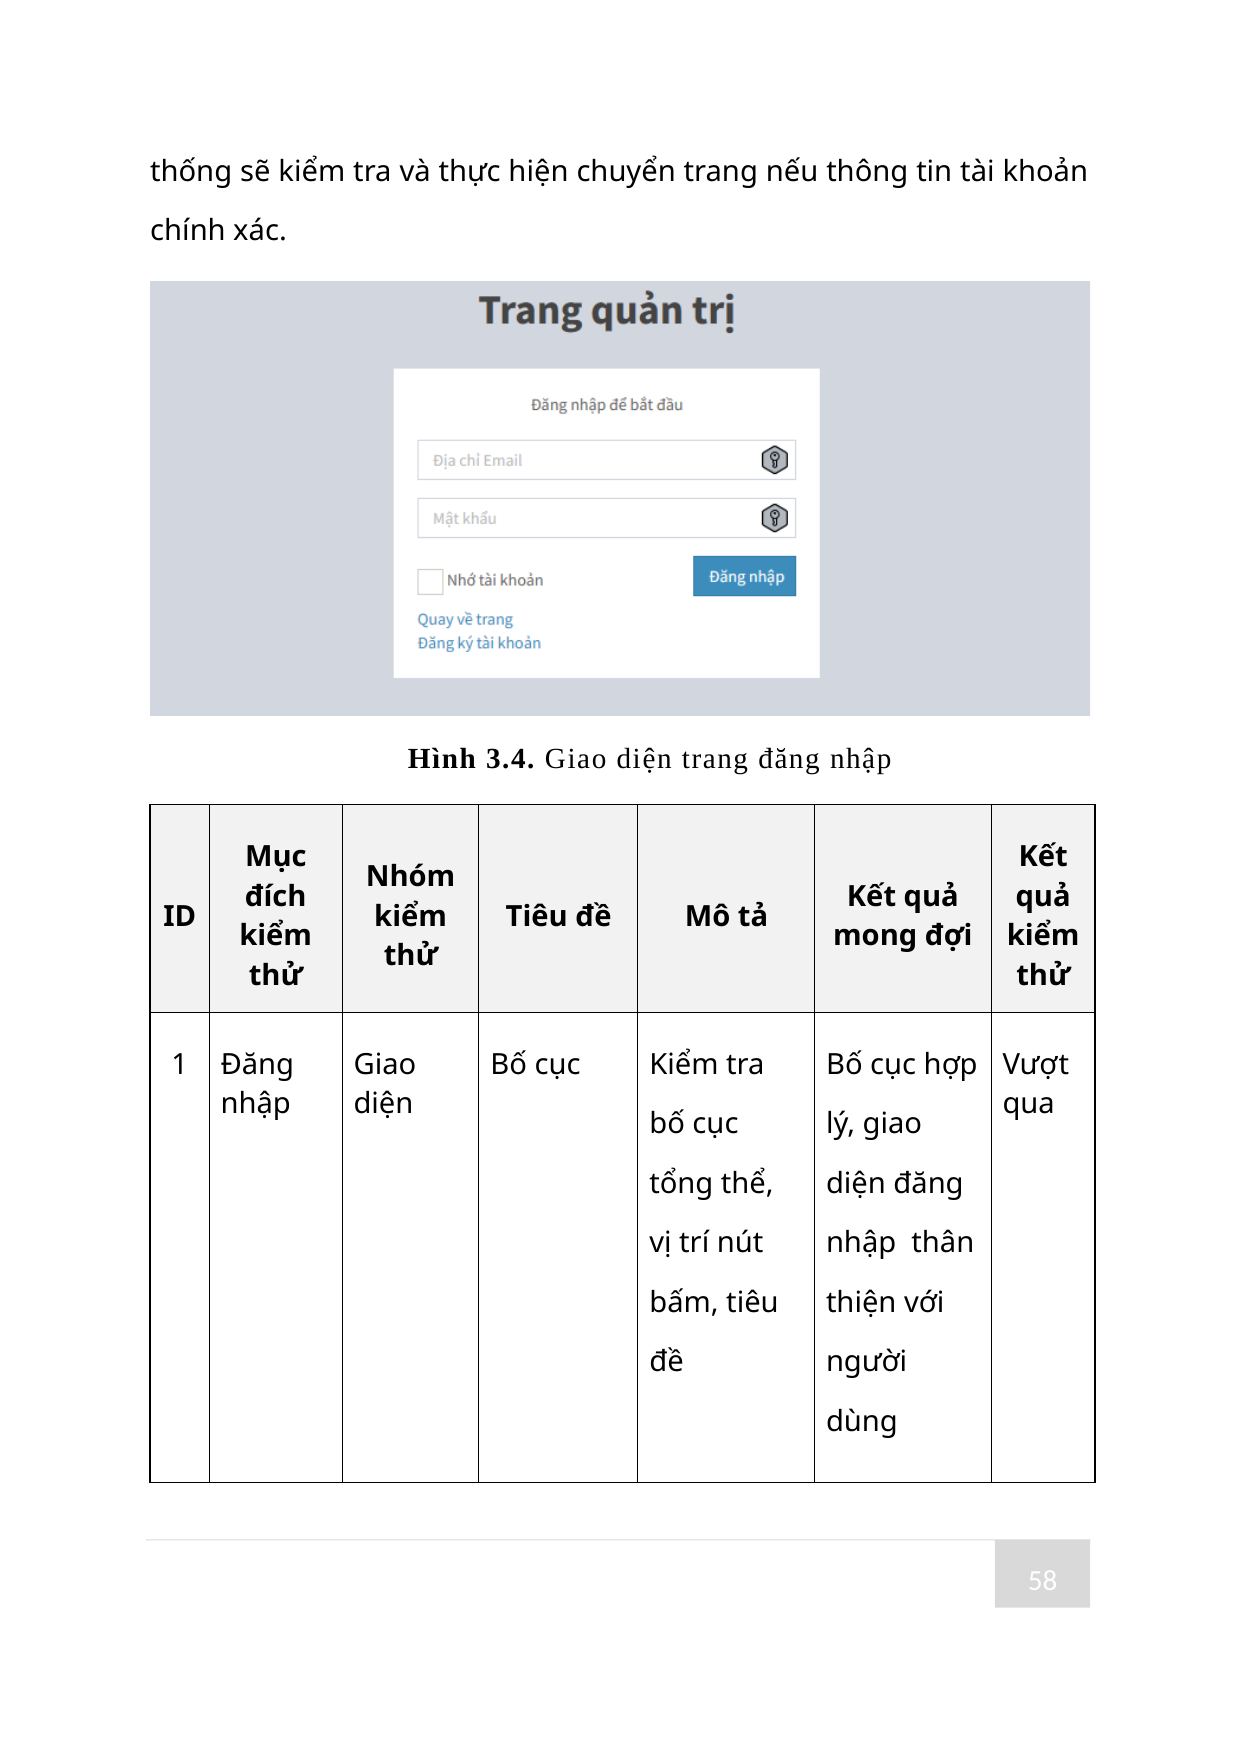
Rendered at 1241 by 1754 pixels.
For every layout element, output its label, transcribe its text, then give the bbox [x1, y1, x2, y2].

table_cell 1 [151, 1013, 209, 1482]
table_cell Kiểm tra bố cục tổng thể, vị trí nút bấm, tiêu đề [638, 1013, 814, 1482]
table_header Nhóm kiểm thử [343, 805, 478, 1012]
table_cell Đăng nhập [210, 1013, 342, 1482]
table_header Mô tả [638, 805, 814, 1012]
table_header Kết quả mong đợi [815, 805, 991, 1012]
table_header Tiêu đề [479, 805, 637, 1012]
picture [150, 281, 1091, 716]
subtitle Hình 3.4. Giao diện trang đăng nhập [150, 741, 1090, 775]
table_cell Giao diện [343, 1013, 478, 1482]
table_cell Bố cục hợp lý, giao diện đăng nhập thân thiện với người dùng [815, 1013, 991, 1482]
table_header Mục đích kiểm thử [210, 805, 342, 1012]
table_cell Bố cục [479, 1013, 637, 1482]
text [150, 150, 1090, 249]
table_header Kết quả kiểm thử [992, 805, 1094, 1012]
table_header ID [151, 805, 209, 1012]
table_cell Vượt qua [992, 1013, 1094, 1482]
